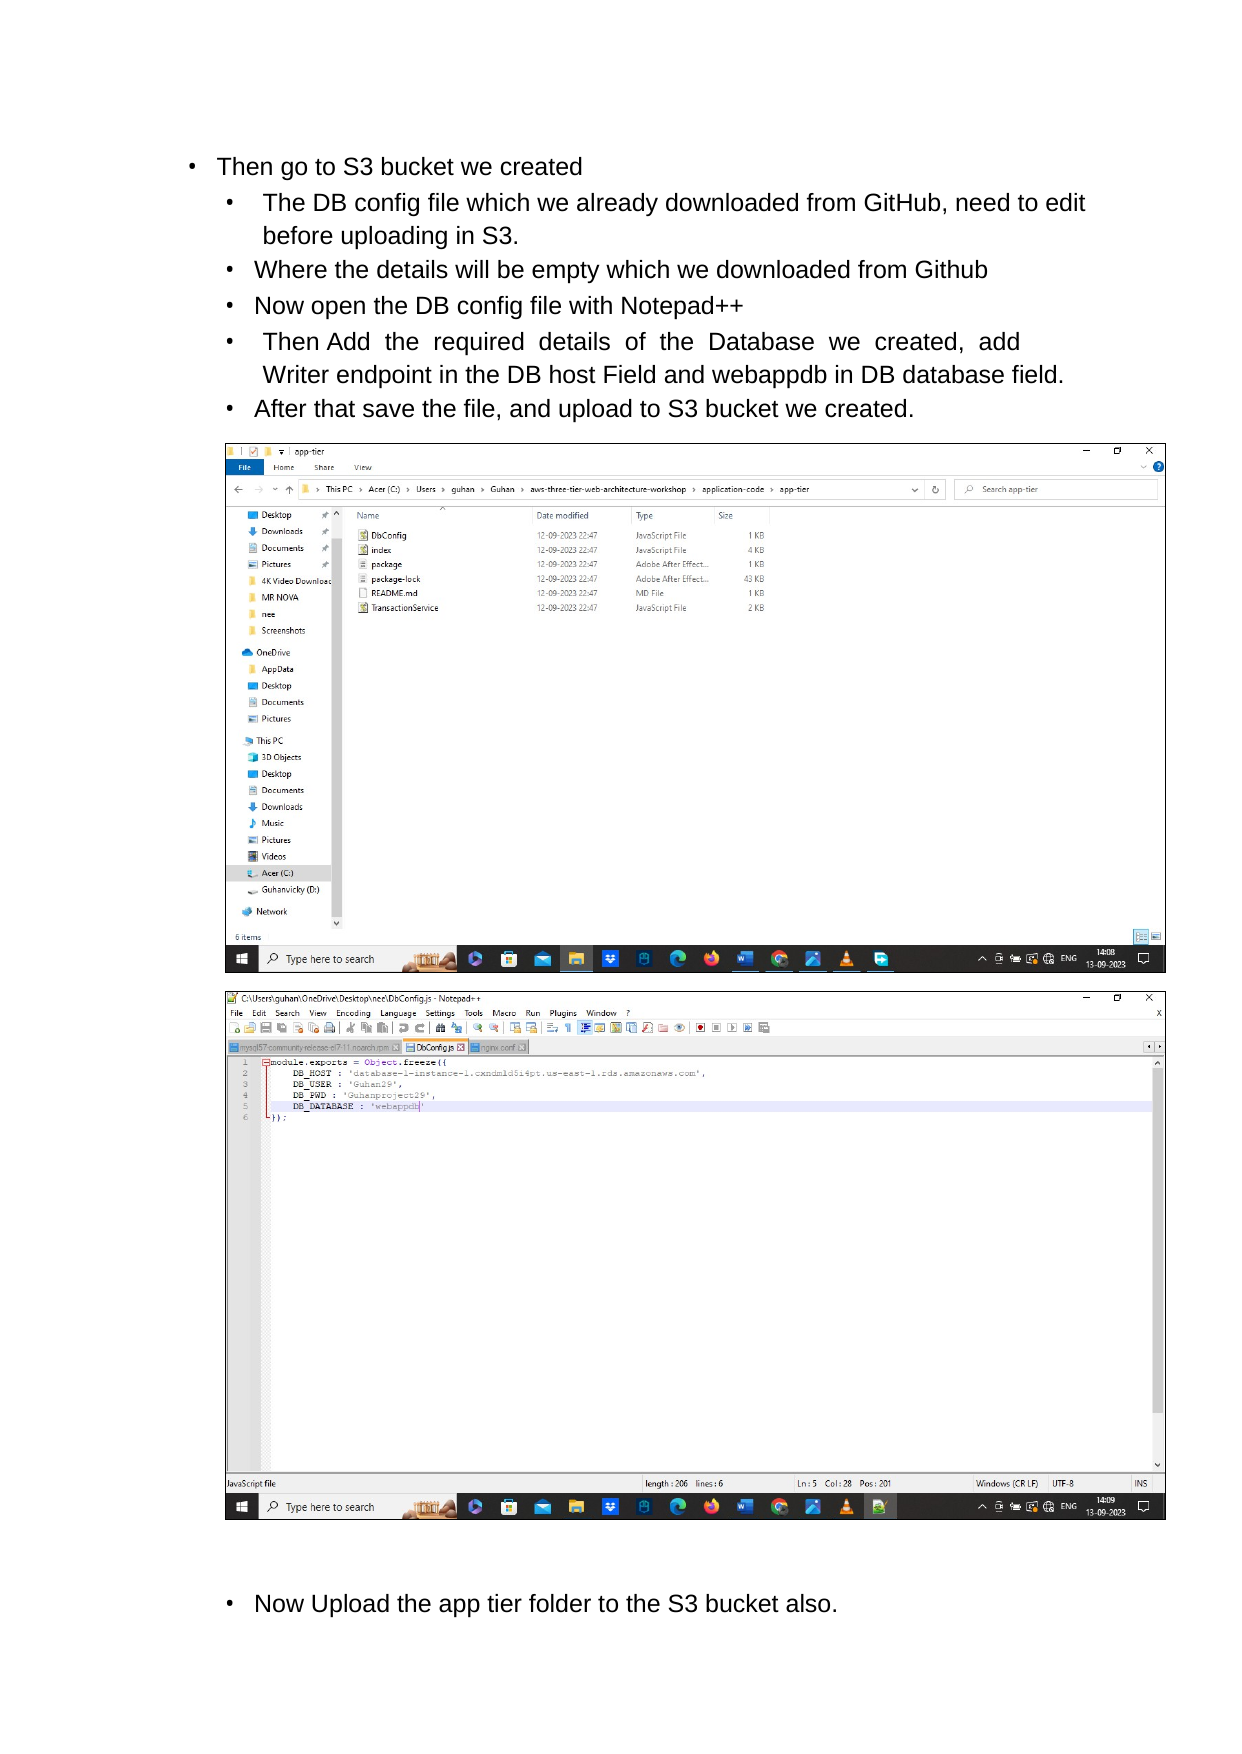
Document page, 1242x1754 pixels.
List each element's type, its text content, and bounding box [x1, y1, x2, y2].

text • Now Upload the app tier folder to the S3 bucket also. [225, 1586, 1177, 1620]
text • The DB config file which we already downloaded from GitHub, need to edit before uploading in S3. [225, 184, 1096, 249]
text • Where the details will be empty which we downloaded from Github [225, 252, 1177, 286]
text • Then Add the required details of the Database we created, add Writer endpoint in the DB host Field and webappdb in DB database field. [225, 324, 1096, 389]
text • Then go to S3 bucket we created [187, 148, 1177, 182]
picture [226, 444, 1165, 972]
text • After that save the file, and upload to S3 bucket we created. [225, 391, 1177, 425]
picture [226, 992, 1165, 1519]
text • Now open the DB config file with Notepad++ [225, 288, 1177, 322]
